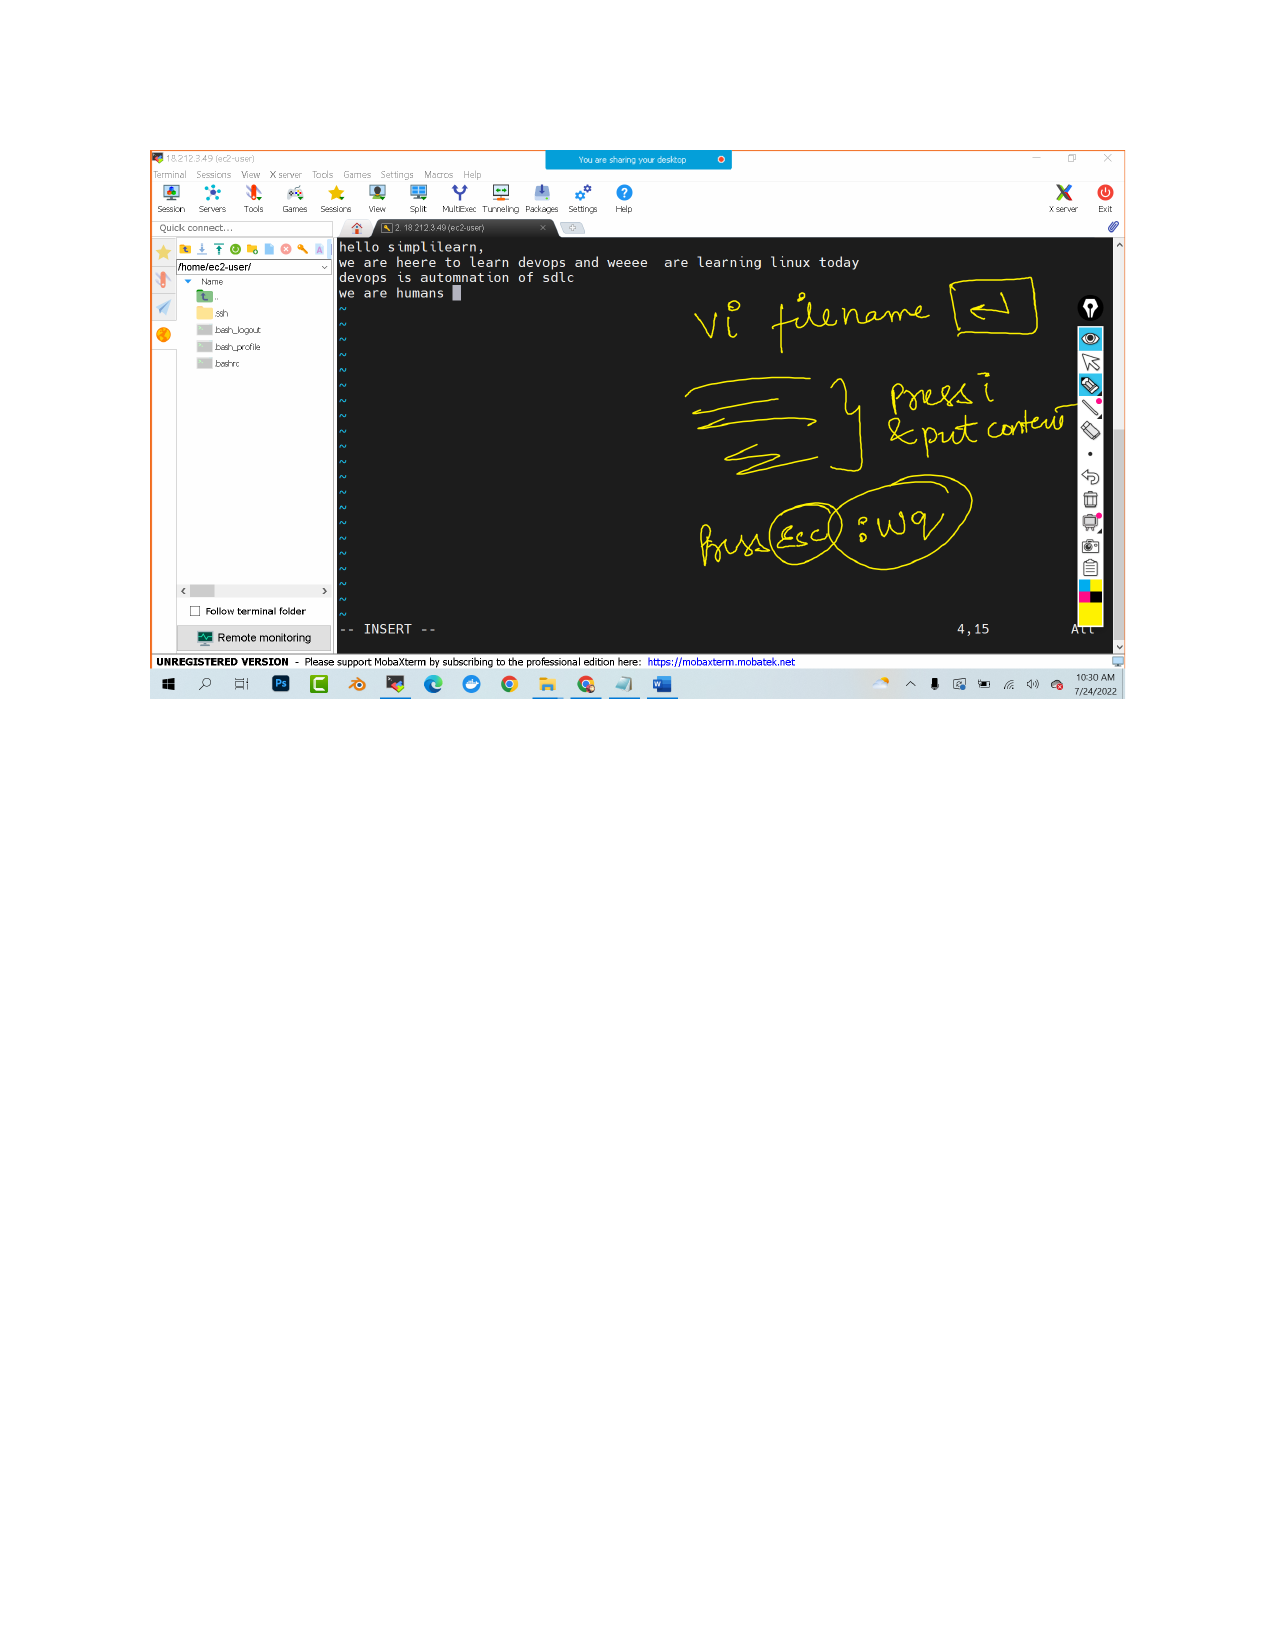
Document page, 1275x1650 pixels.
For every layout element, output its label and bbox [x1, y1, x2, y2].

picture [150, 150, 1125, 699]
